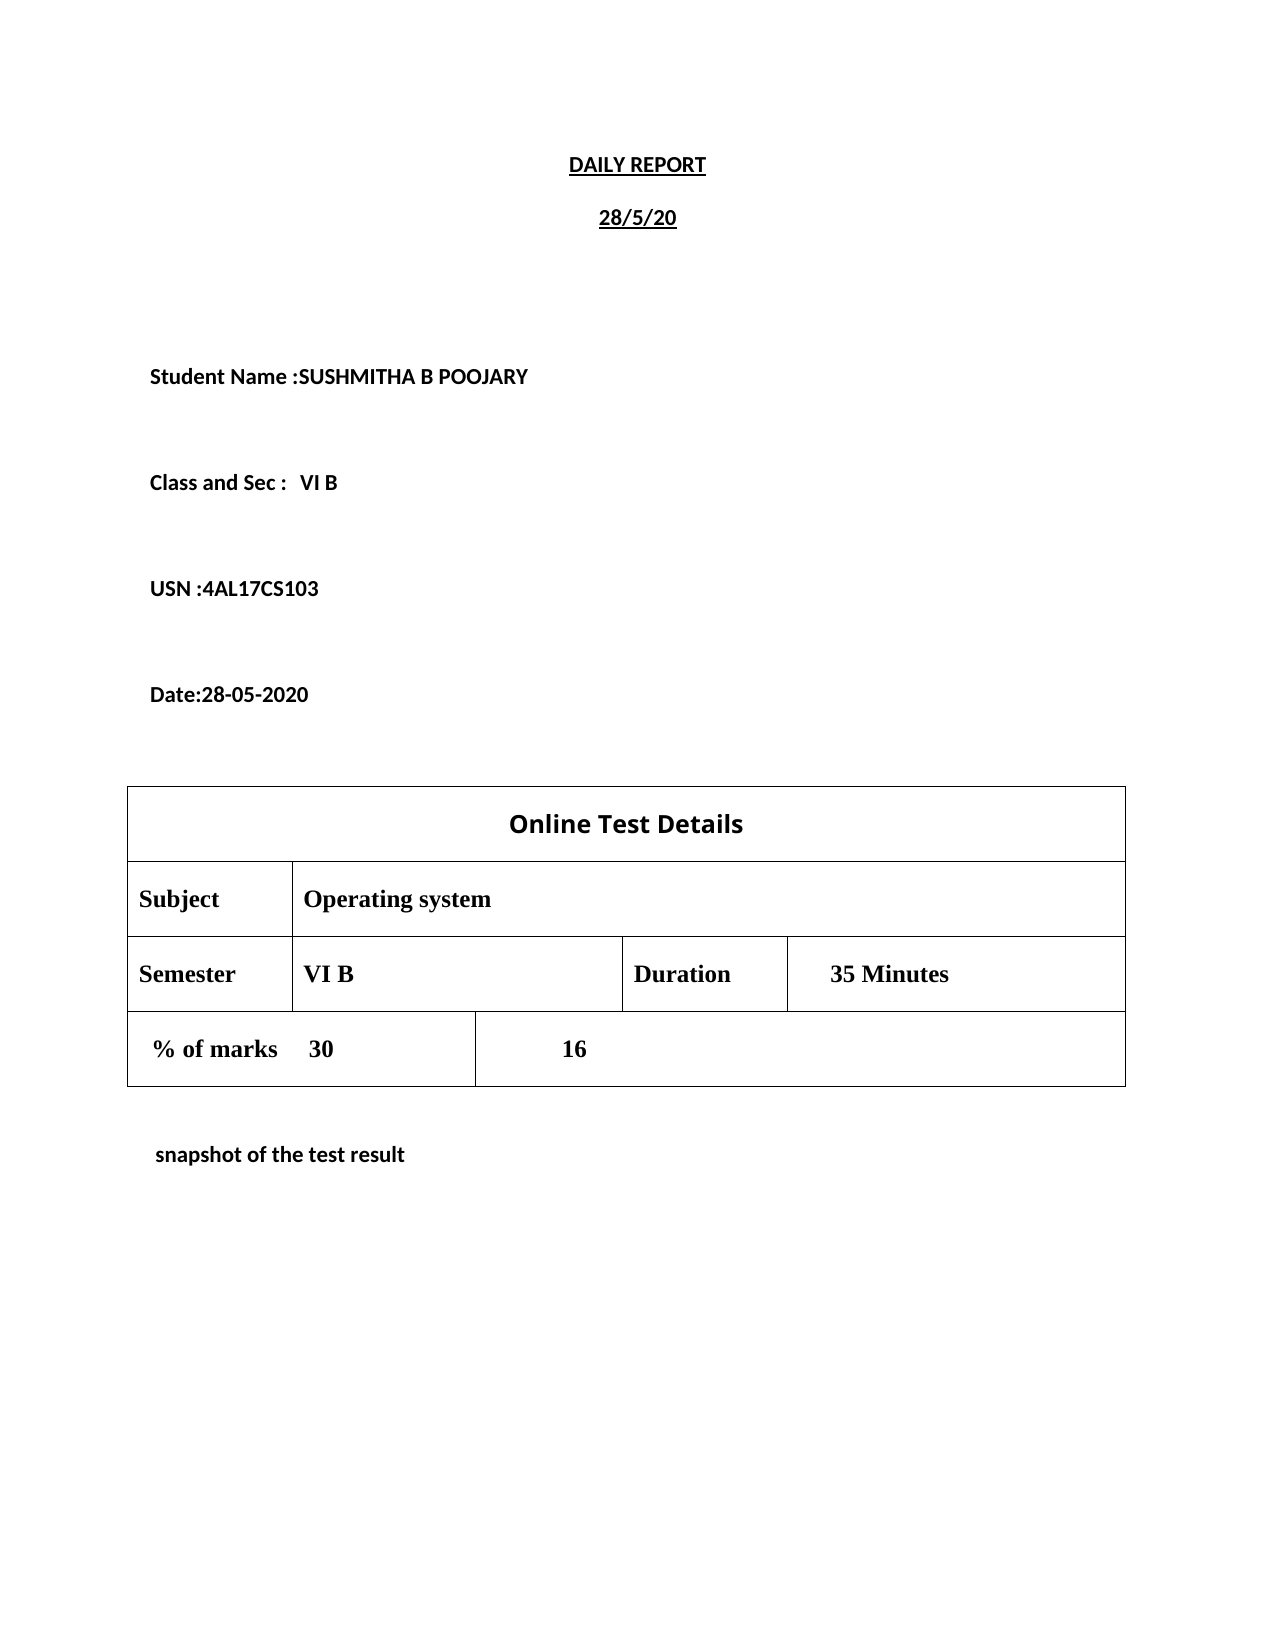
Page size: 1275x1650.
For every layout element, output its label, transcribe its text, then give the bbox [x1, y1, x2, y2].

text snapshot of the test result [150, 1140, 1125, 1168]
text Class and Sec : VI B [150, 468, 1125, 496]
table_cell Subject [128, 862, 292, 936]
table_cell 16 [476, 1012, 1125, 1086]
table_cell % of marks 30 [128, 1012, 475, 1086]
table_cell 35 Minutes [788, 937, 1125, 1011]
text 28/5/20 [150, 203, 1125, 231]
text Date:28-05-2020 [150, 680, 1125, 708]
table_cell Semester [128, 937, 292, 1011]
table_cell VI B [293, 937, 622, 1011]
text Student Name :SUSHMITHA B POOJARY [150, 362, 1125, 390]
text DAILY REPORT [150, 150, 1125, 178]
table_cell Operating system [293, 862, 1125, 936]
table_cell Duration [623, 937, 787, 1011]
text USN :4AL17CS103 [150, 574, 1125, 602]
table_header Online Test Details [128, 787, 1125, 861]
